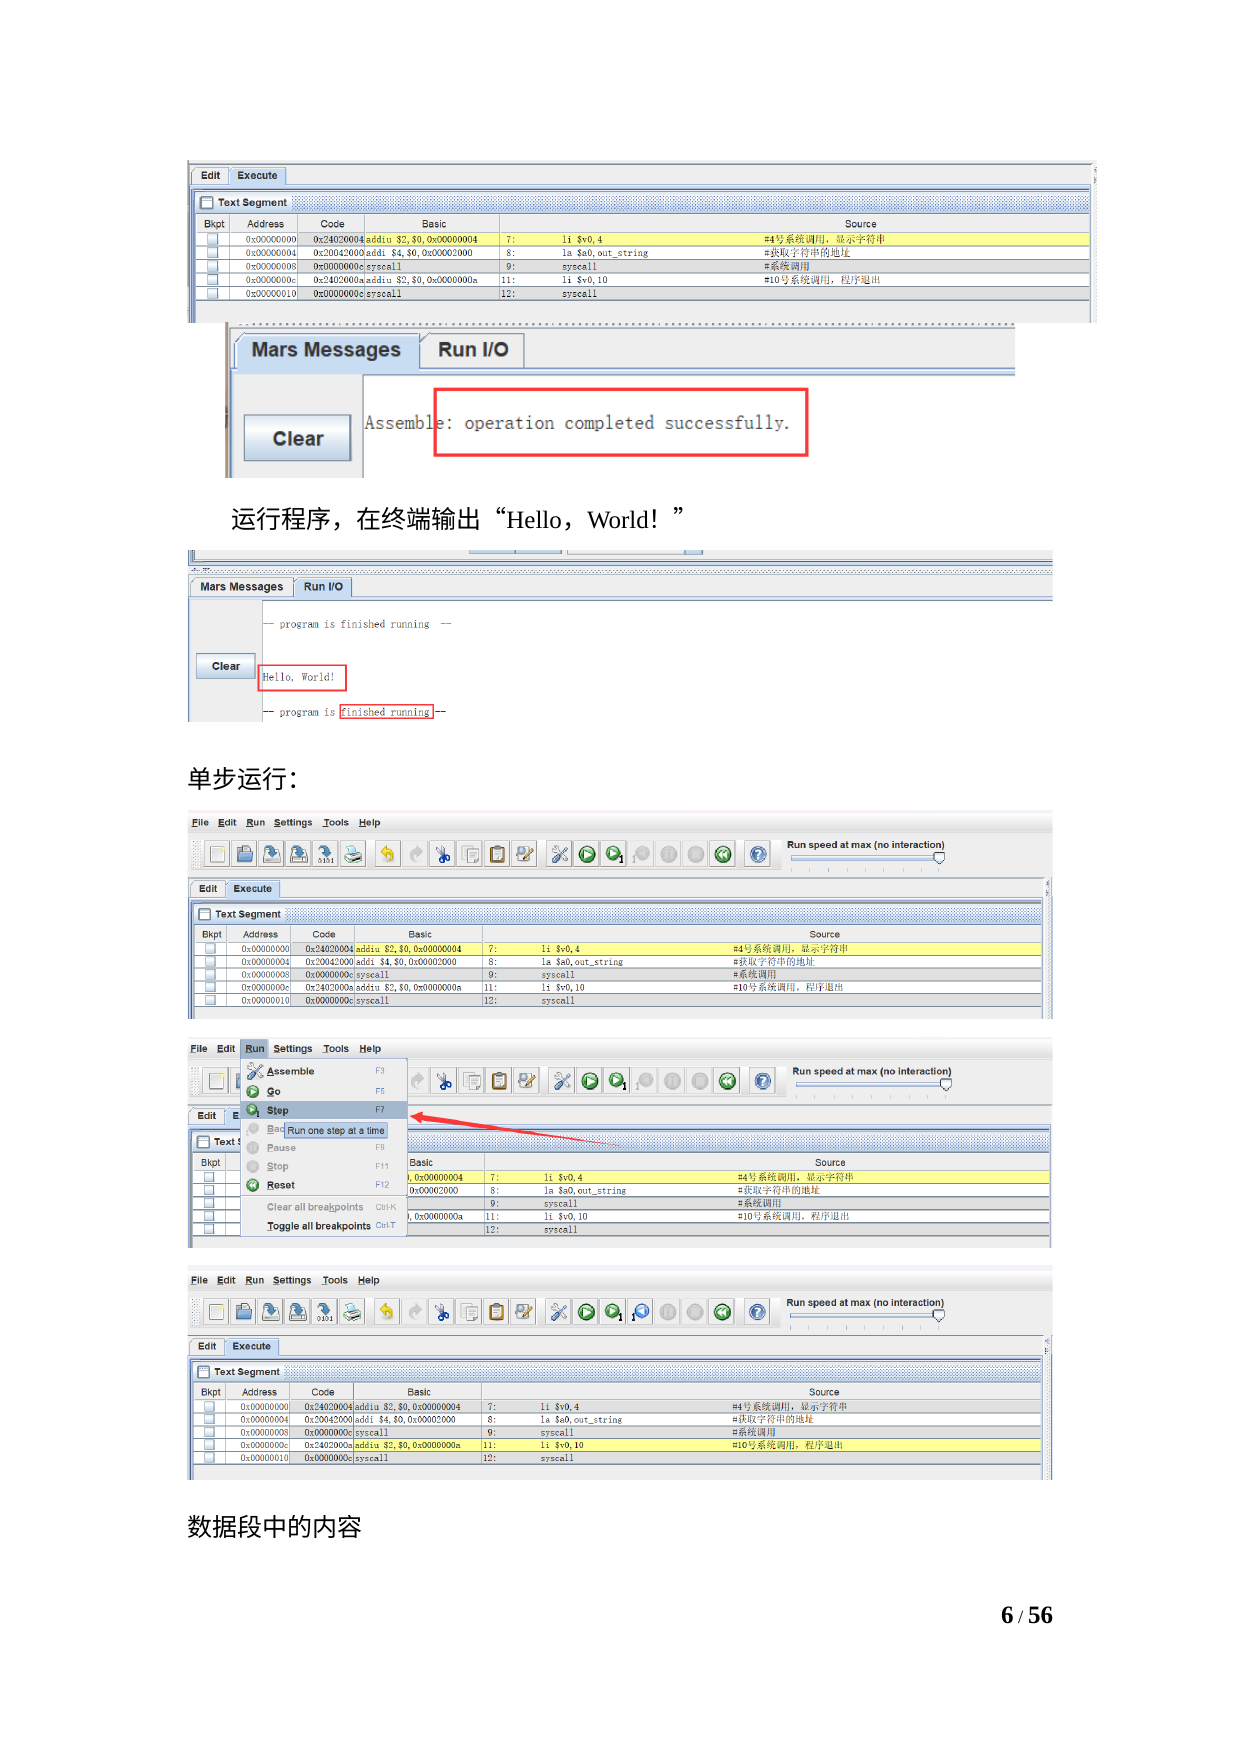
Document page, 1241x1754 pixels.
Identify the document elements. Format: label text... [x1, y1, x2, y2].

picture [187, 1037, 1053, 1248]
picture [187, 550, 1053, 722]
text 运行程序，在终端输出“Hello，World！” [187, 485, 1053, 550]
picture [187, 810, 1053, 1019]
text 单步运行： [187, 745, 1053, 810]
picture [187, 160, 1097, 478]
text 数据段中的内容 [187, 1493, 1053, 1558]
picture [187, 1265, 1053, 1480]
